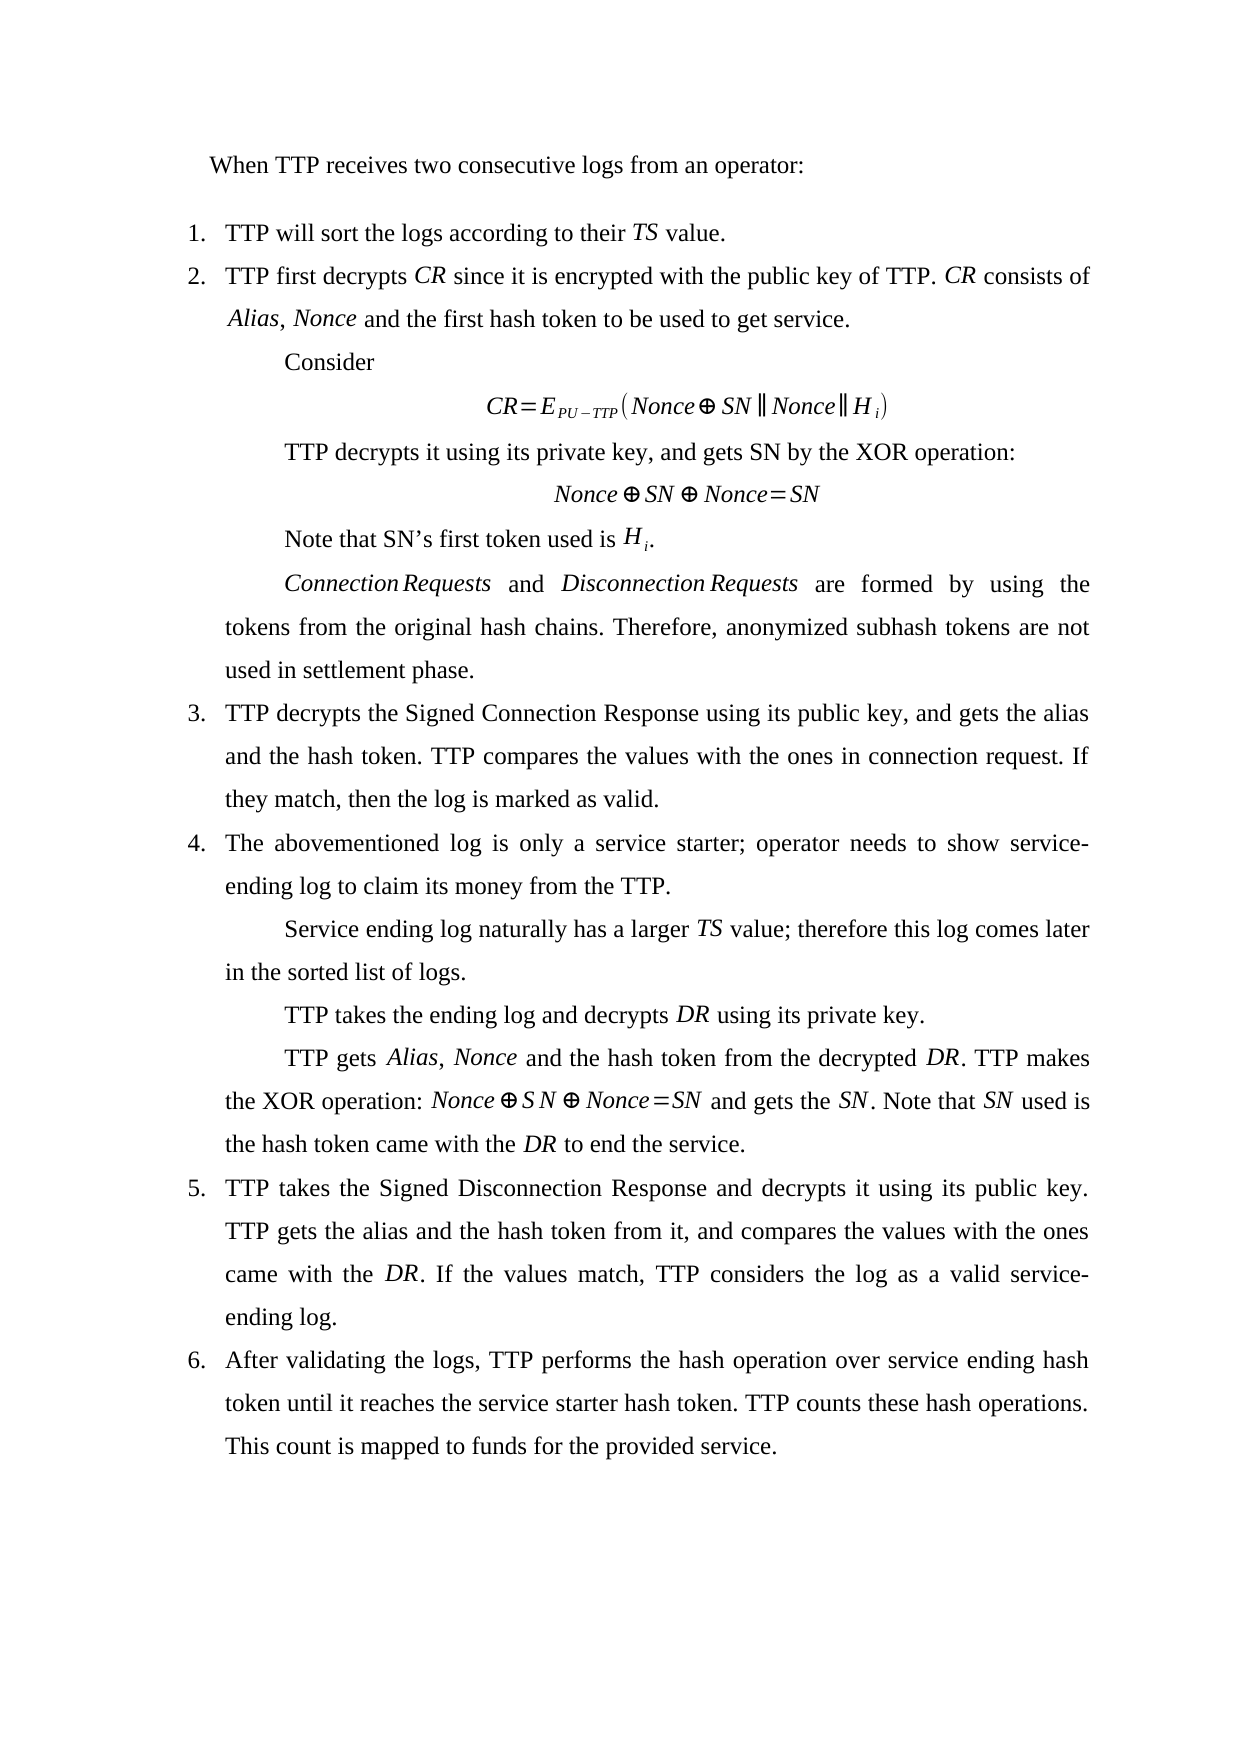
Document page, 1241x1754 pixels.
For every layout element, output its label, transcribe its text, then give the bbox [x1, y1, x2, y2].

list TTP will sort the logs according to their value. [187, 218, 1090, 247]
list Service ending log naturally has a larger value; therefore this log comes later in the sorted list of logs. [225, 914, 1090, 986]
list TTP first decrypts since it is encrypted with the public key of TTP. consists of , and the first hash token to be used to get service. [187, 261, 1090, 333]
list TTP takes the Signed Disconnection Response and decrypts it using its public key. TTP gets the alias and the hash token from it, and compares the values with the ones came with the . If the values match, TTP considers the log as a valid service-ending log. [187, 1173, 1090, 1331]
list TTP gets , and the hash token from the decrypted . TTP makes the XOR operation: and gets the . Note that used is the hash token came with the to end the service. [225, 1043, 1090, 1158]
list TTP takes the ending log and decrypts using its private key. [225, 1000, 1090, 1029]
list After validating the logs, TTP performs the hash operation over service ending hash token until it reaches the service starter hash token. TTP counts these hash operations. This count is mapped to funds for the provided service. [187, 1345, 1090, 1460]
list TTP decrypts the Signed Connection Response using its public key, and gets the alias and the hash token. TTP compares the values with the ones in connection request. If they match, then the log is marked as valid. [187, 698, 1090, 813]
list Consider [225, 347, 1090, 376]
list TTP decrypts it using its private key, and gets SN by the XOR operation: [225, 437, 1090, 466]
text When TTP receives two consecutive logs from an operator: [150, 150, 1090, 179]
list The abovementioned log is only a service starter; operator needs to show service-ending log to claim its money from the TTP. [187, 828, 1090, 899]
list Note that SN’s first token used is . [225, 523, 1090, 554]
list and are formed by using the tokens from the original hash chains. Therefore, anonymized subhash tokens are not used in settlement phase. [225, 569, 1090, 684]
